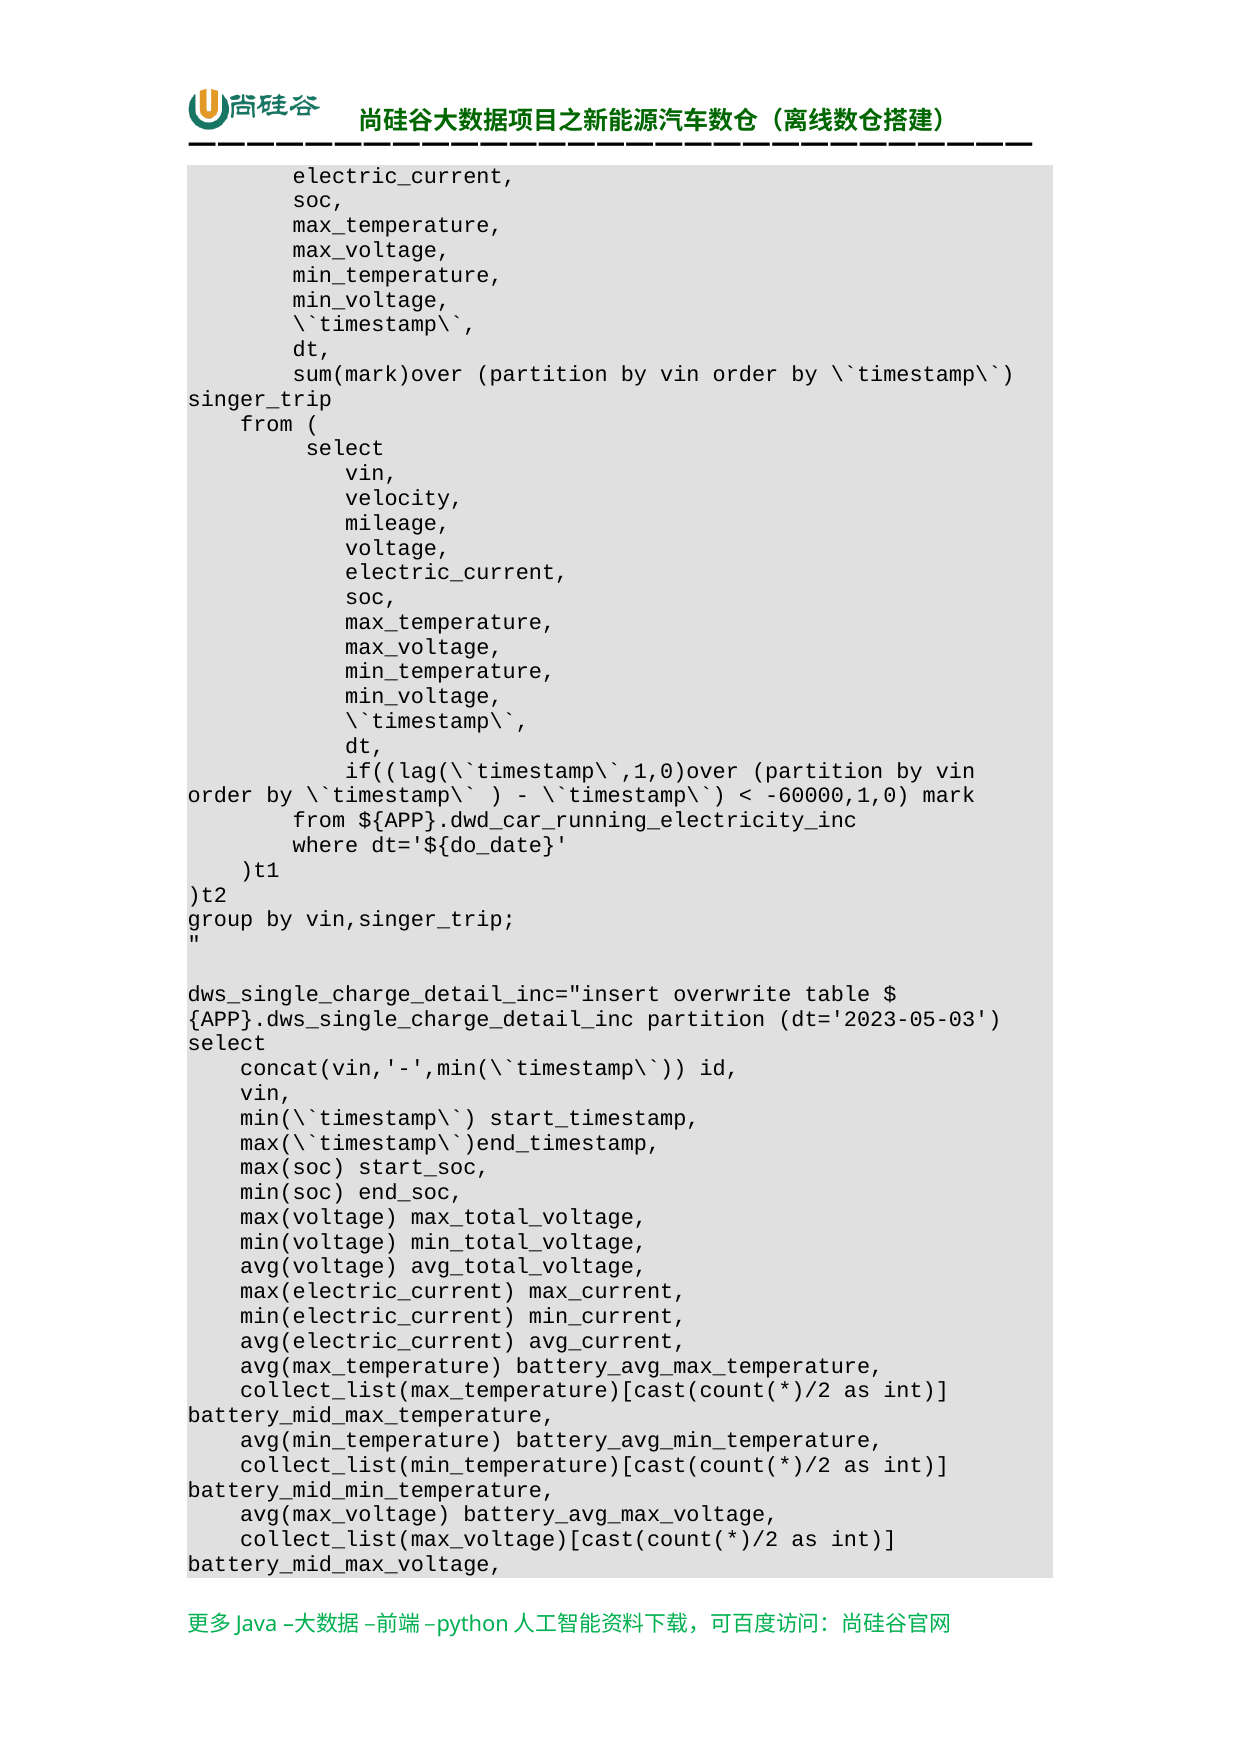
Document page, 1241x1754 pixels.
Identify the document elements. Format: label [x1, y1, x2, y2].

picture [187, 88, 320, 130]
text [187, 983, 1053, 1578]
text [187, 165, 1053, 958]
